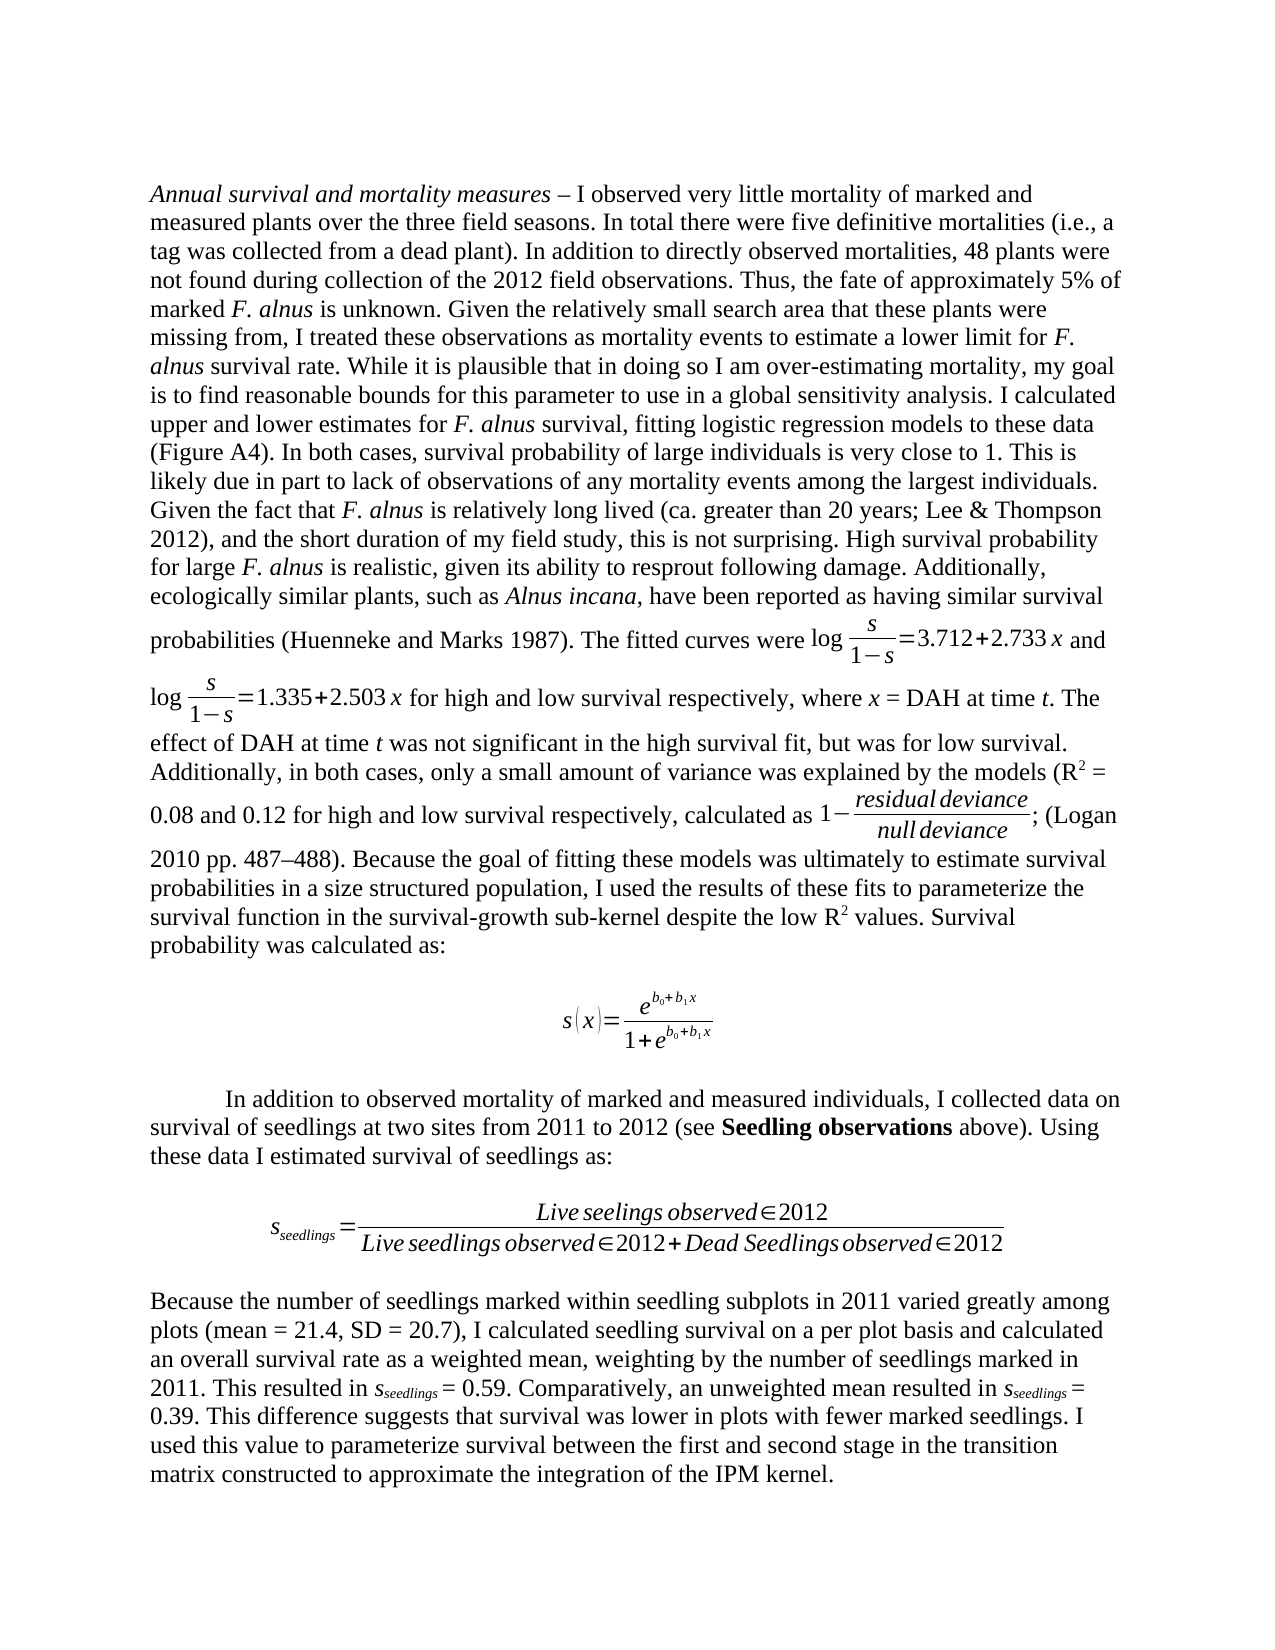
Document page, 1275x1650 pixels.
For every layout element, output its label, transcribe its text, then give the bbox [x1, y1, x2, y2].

text Because the number of seedlings marked within seedling subplots in 2011 varied greatly among plots (mean = 21.4, SD = 20.7), I calculated seedling survival on a per plot basis and calculated an overall survival rate as a weighted mean, weighting by the number of seedlings marked in 2011. This resulted in sseedlings = 0.59. Comparatively, an unweighted mean resulted in sseedlings = 0.39. This difference suggests that survival was lower in plots with fewer marked seedlings. I used this value to parameterize survival between the first and second stage in the transition matrix constructed to approximate the integration of the IPM kernel. [150, 1286, 1125, 1488]
text Annual survival and mortality measures – I observed very little mortality of marked and measured plants over the three field seasons. In total there were five definitive mortalities (i.e., a tag was collected from a dead plant). In addition to directly observed mortalities, 48 plants were not found during collection of the 2012 field observations. Thus, the fate of approximately 5% of marked F. alnus is unknown. Given the relatively small search area that these plants were missing from, I treated these observations as mortality events to estimate a lower limit for F. alnus survival rate. While it is plausible that in doing so I am over-estimating mortality, my goal is to find reasonable bounds for this parameter to use in a global sensitivity analysis. I calculated upper and lower estimates for F. alnus survival, fitting logistic regression models to these data (Figure A4). In both cases, survival probability of large individuals is very close to 1. This is likely due in part to lack of observations of any mortality events among the largest individuals. Given the fact that F. alnus is relatively long lived (ca. greater than 20 years; Lee & Thompson 2012), and the short duration of my field study, this is not surprising. High survival probability for large F. alnus is realistic, given its ability to resprout following damage. Additionally, ecologically similar plants, such as Alnus incana, have been reported as having similar survival probabilities (Huenneke and Marks 1987). The fitted curves were and for high and low survival respectively, where x = DAH at time t. The effect of DAH at time t was not significant in the high survival fit, but was for low survival. Additionally, in both cases, only a small amount of variance was explained by the models (R2 = 0.08 and 0.12 for high and low survival respectively, calculated as ; (Logan 2010 pp. 487–488). Because the goal of fitting these models was ultimately to estimate survival probabilities in a size structured population, I used the results of these fits to parameterize the survival function in the survival-growth sub-kernel despite the low R2 values. Survival probability was calculated as: [150, 179, 1125, 959]
text In addition to observed mortality of marked and measured individuals, I collected data on survival of seedlings at two sites from 2011 to 2012 (see Seedling observations above). Using these data I estimated survival of seedlings as: [150, 1084, 1125, 1170]
